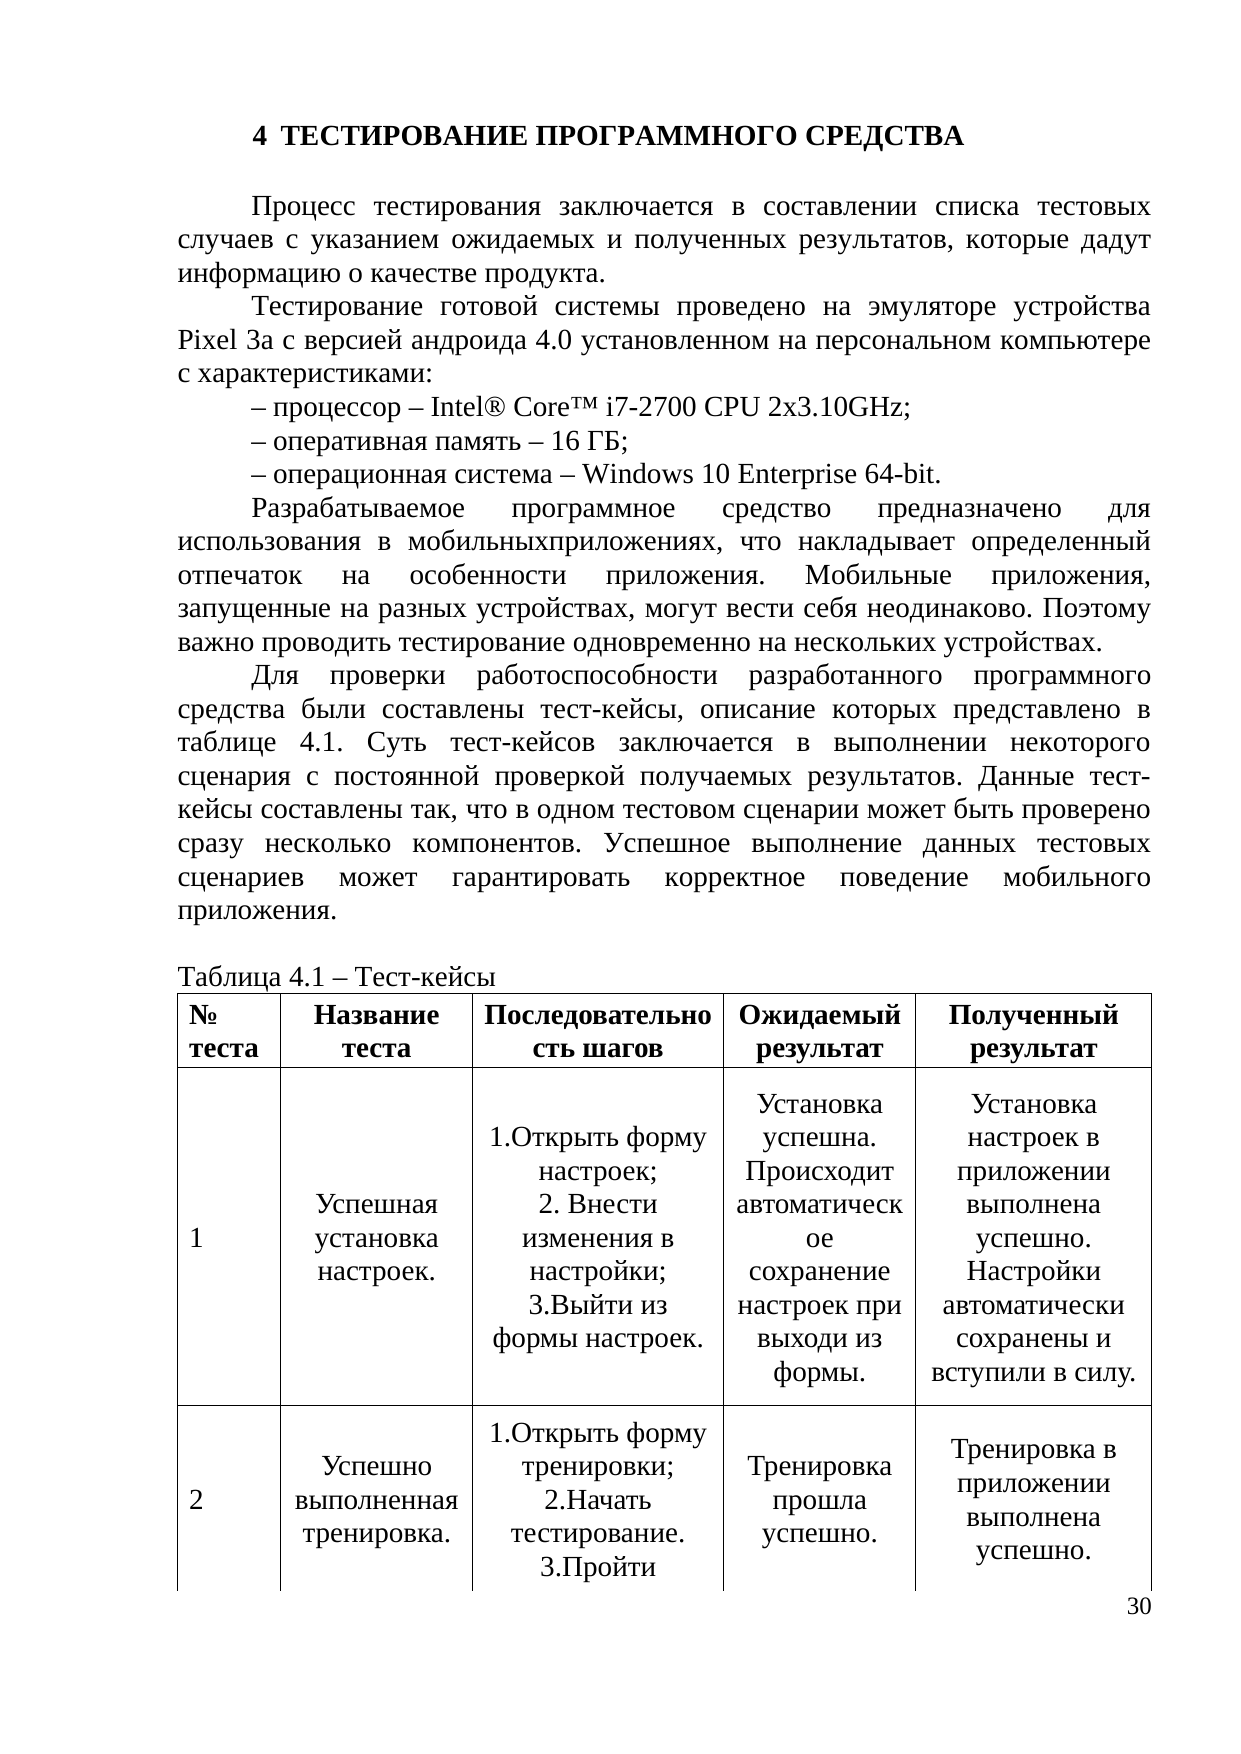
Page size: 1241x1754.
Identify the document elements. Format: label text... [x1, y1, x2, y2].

table_cell 1 [178, 1068, 280, 1405]
text – оперативная память – 16 ГБ; [177, 423, 1152, 456]
text – операционная система – Windows 10 Enterprise 64-bit. [177, 456, 1152, 490]
table_header Ожидаемый результат [724, 994, 915, 1067]
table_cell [724, 1406, 915, 1591]
table_header Название теста [281, 994, 472, 1067]
text Тестирование готовой системы проведено на эмуляторе устройства Pixel 3a с версией андроида 4.0 установленном на персональном компьютере с характеристиками: [177, 288, 1152, 389]
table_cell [916, 1406, 1151, 1591]
text Тестирование программного средства [252, 118, 1152, 152]
table_cell Успешная установка настроек. [281, 1068, 472, 1405]
table_header № теста [178, 994, 280, 1067]
table_cell 1.Открыть форму настроек; 2. Внести изменения в настройки; 3.Выйти из формы настроек. [473, 1068, 723, 1405]
table_header Последовательность шагов [473, 994, 723, 1067]
text Для проверки работоспособности разработанного программного средства были составлены тест-кейсы, описание которых представлено в таблице 4.1. Суть тест-кейсов заключается в выполнении некоторого сценария с постоянной проверкой получаемых результатов. Данные тест-кейсы составлены так, что в одном тестовом сценарии может быть проверено сразу несколько компонентов. Успешное выполнение данных тестовых сценариев может гарантировать корректное поведение мобильного приложения. [177, 657, 1152, 926]
text Таблица 4.1 – Тест-кейсы [177, 959, 1152, 993]
table_cell Установка настроек в приложении выполнена успешно. Настройки автоматически сохранены и вступили в силу. [916, 1068, 1151, 1405]
table_header Полученный результат [916, 994, 1151, 1067]
text Разрабатываемое программное средство предназначено для использования в мобильныхприложениях, что накладывает определенный отпечаток на особенности приложения. Мобильные приложения, запущенные на разных устройствах, могут вести себя неодинаково. Поэтому важно проводить тестирование одновременно на нескольких устройствах. [177, 490, 1152, 657]
table_cell Установка успешна. Происходит автоматическое сохранение настроек при выходи из формы. [724, 1068, 915, 1405]
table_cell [473, 1406, 723, 1591]
table_cell 2 [178, 1406, 280, 1591]
text – процессор – Intel® Core™ i7-2700 CPU 2x3.10GHz; [177, 389, 1152, 423]
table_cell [281, 1406, 472, 1591]
text Процесс тестирования заключается в составлении списка тестовых случаев с указанием ожидаемых и полученных результатов, которые дадут информацию о качестве продукта. [177, 188, 1152, 288]
